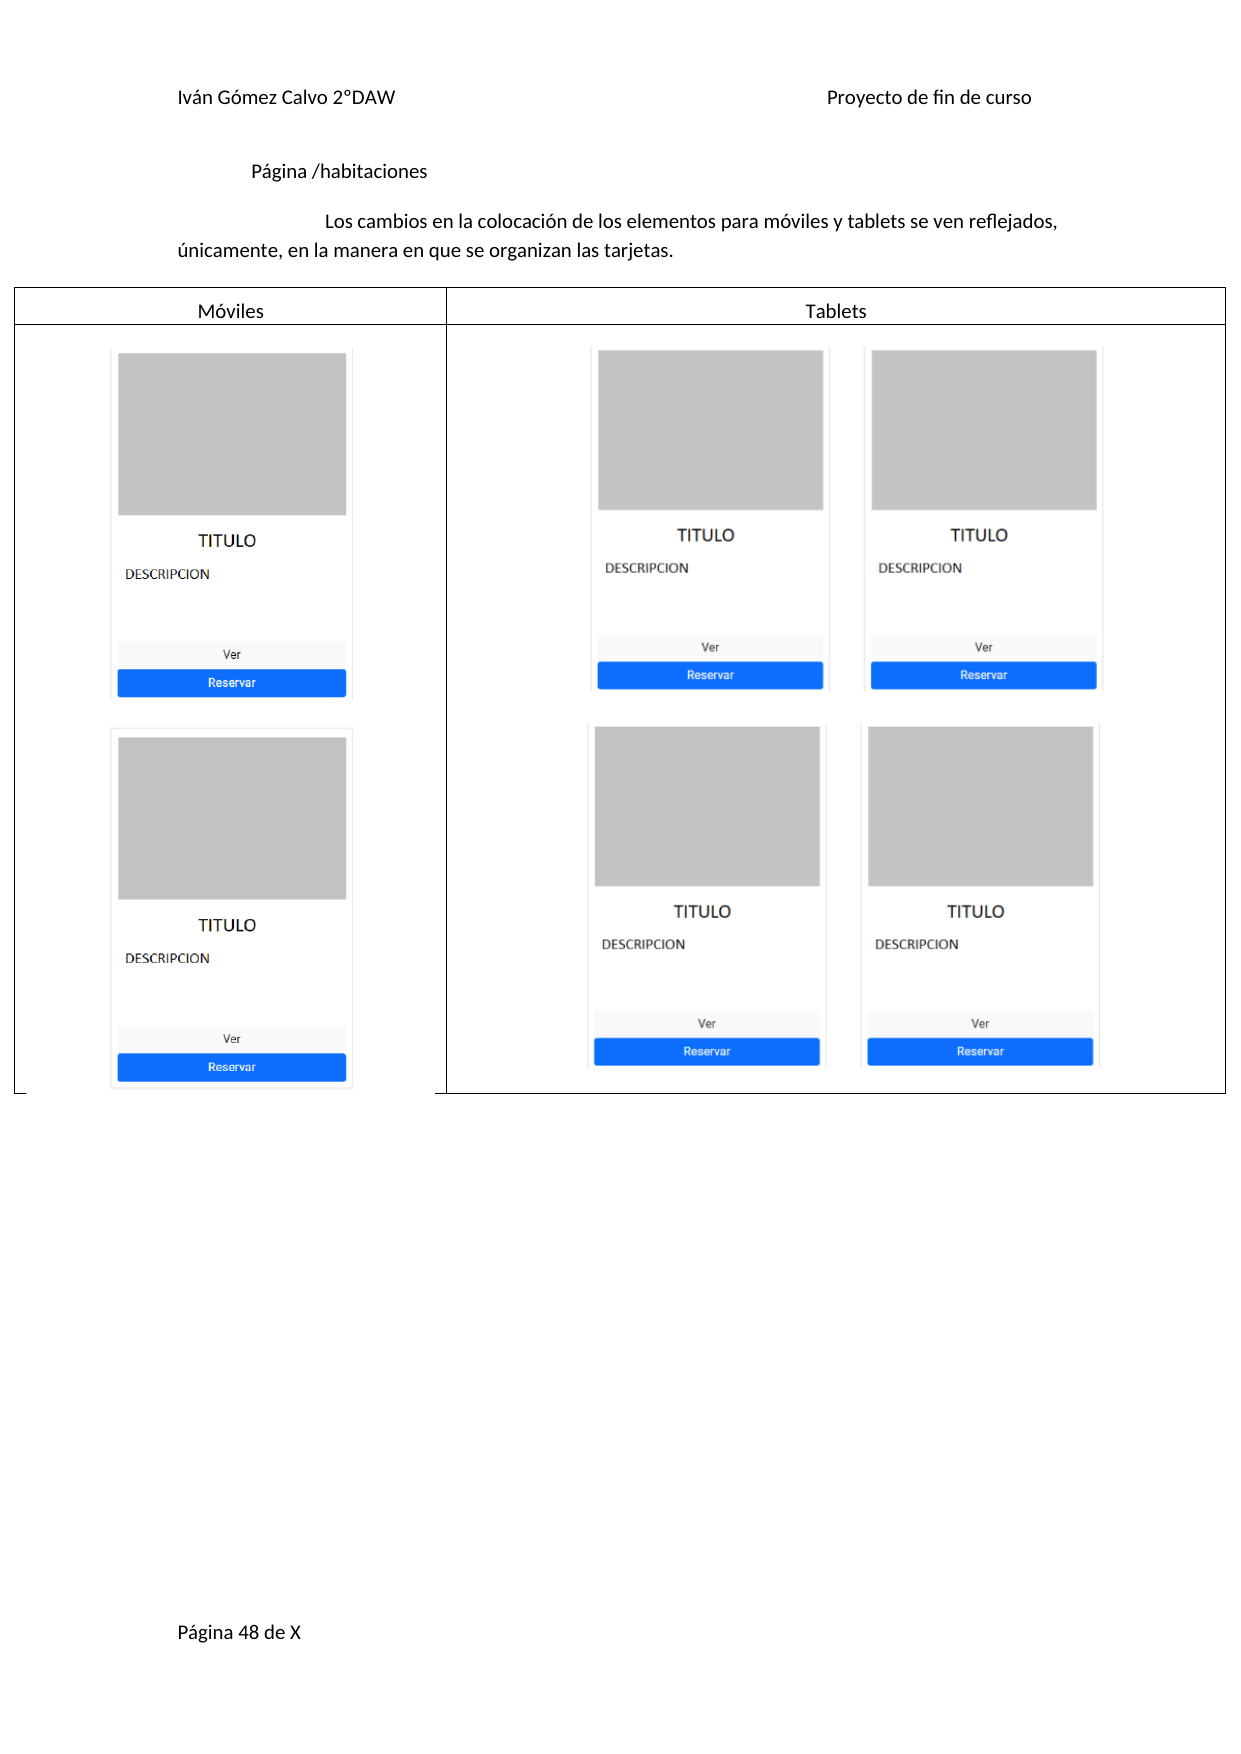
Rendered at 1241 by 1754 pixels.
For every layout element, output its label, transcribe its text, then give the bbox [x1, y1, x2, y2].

table_cell [15, 325, 446, 1093]
text Página /habitaciones [177, 158, 1063, 183]
table_header Tablets [447, 288, 1225, 324]
table_header Móviles [15, 288, 446, 324]
text Los cambios en la colocación de los elementos para móviles y tablets se ven reflejados, únicamente, en la manera en que se organizan las tarjetas. [177, 208, 1063, 263]
picture [509, 335, 1163, 1081]
table_cell [447, 325, 1225, 1093]
picture [26, 335, 435, 1094]
